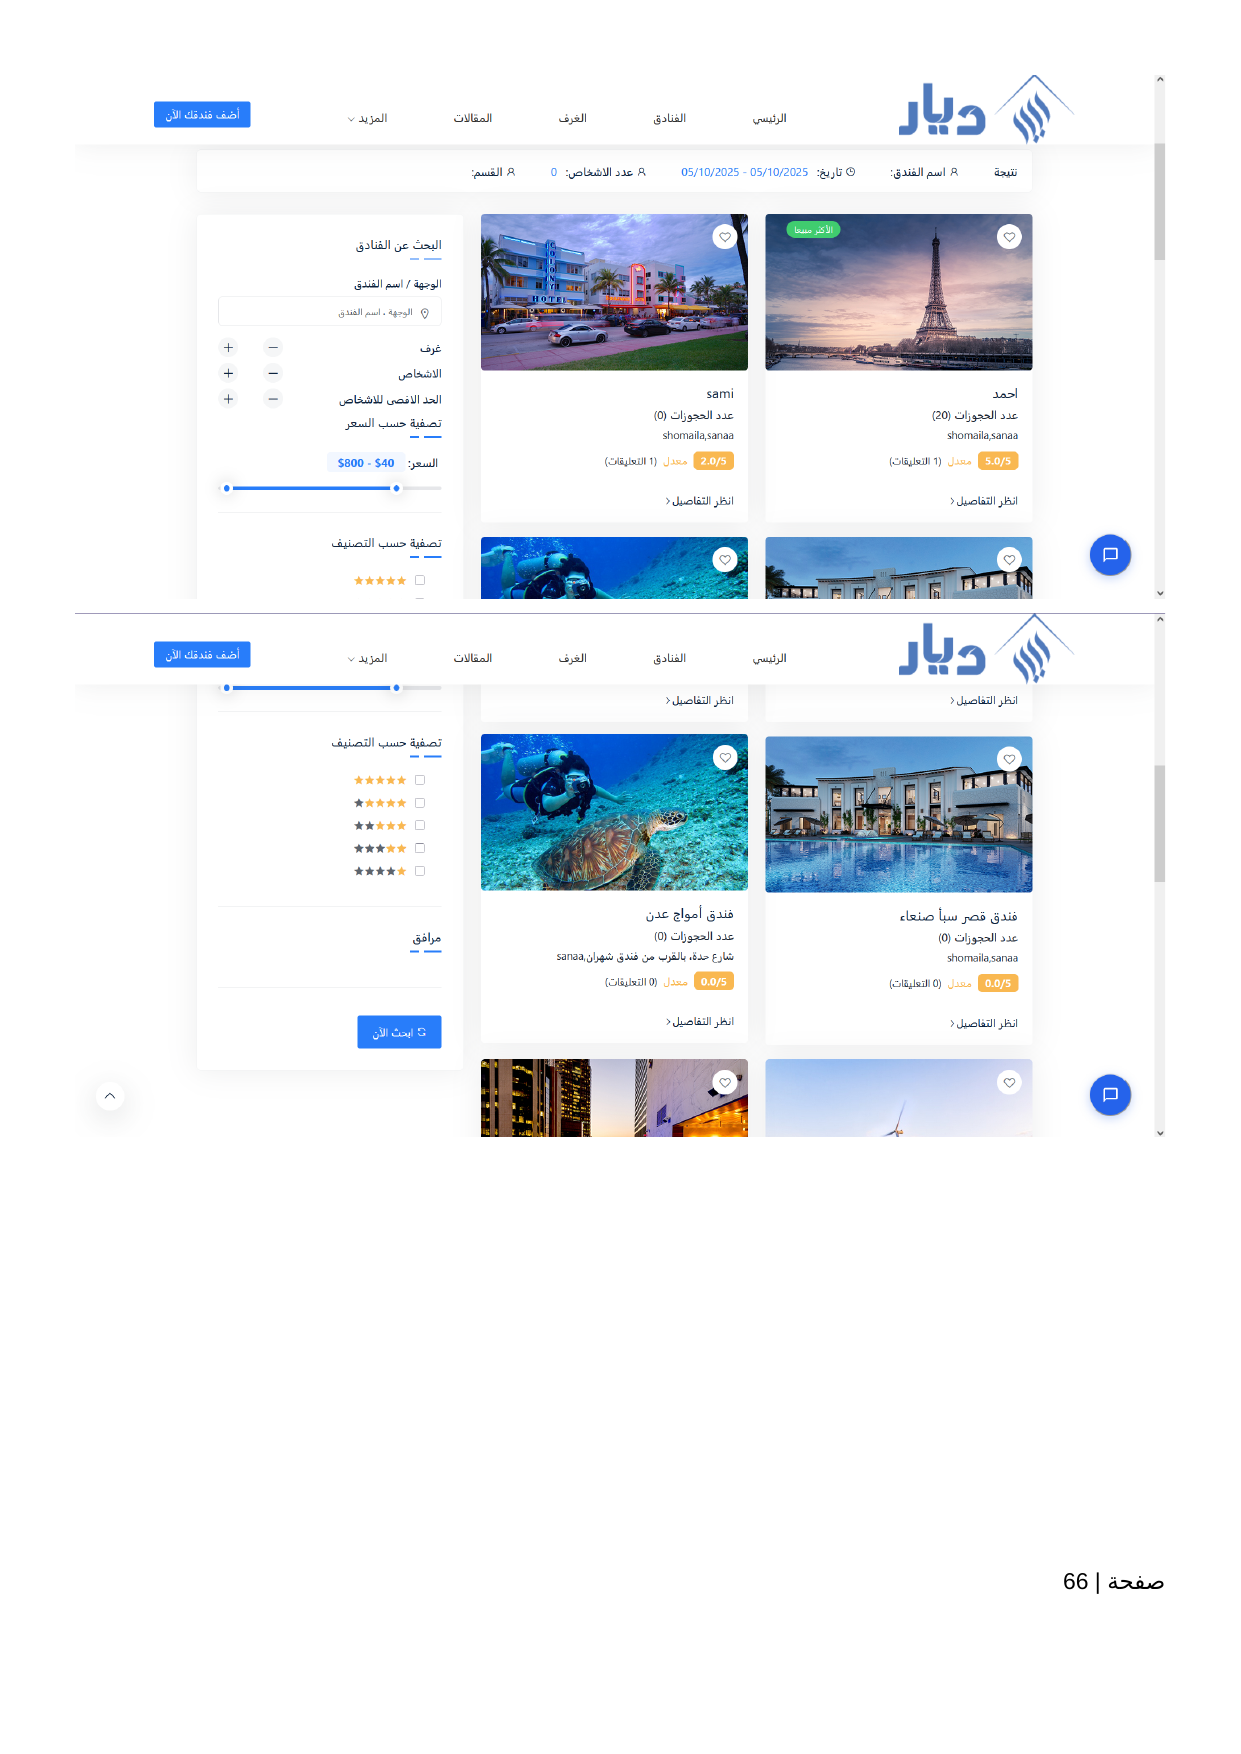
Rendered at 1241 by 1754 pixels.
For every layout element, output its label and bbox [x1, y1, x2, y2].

picture [718, 590, 724, 597]
picture [75, 75, 1166, 599]
picture [75, 613, 1166, 1137]
picture [701, 581, 709, 592]
